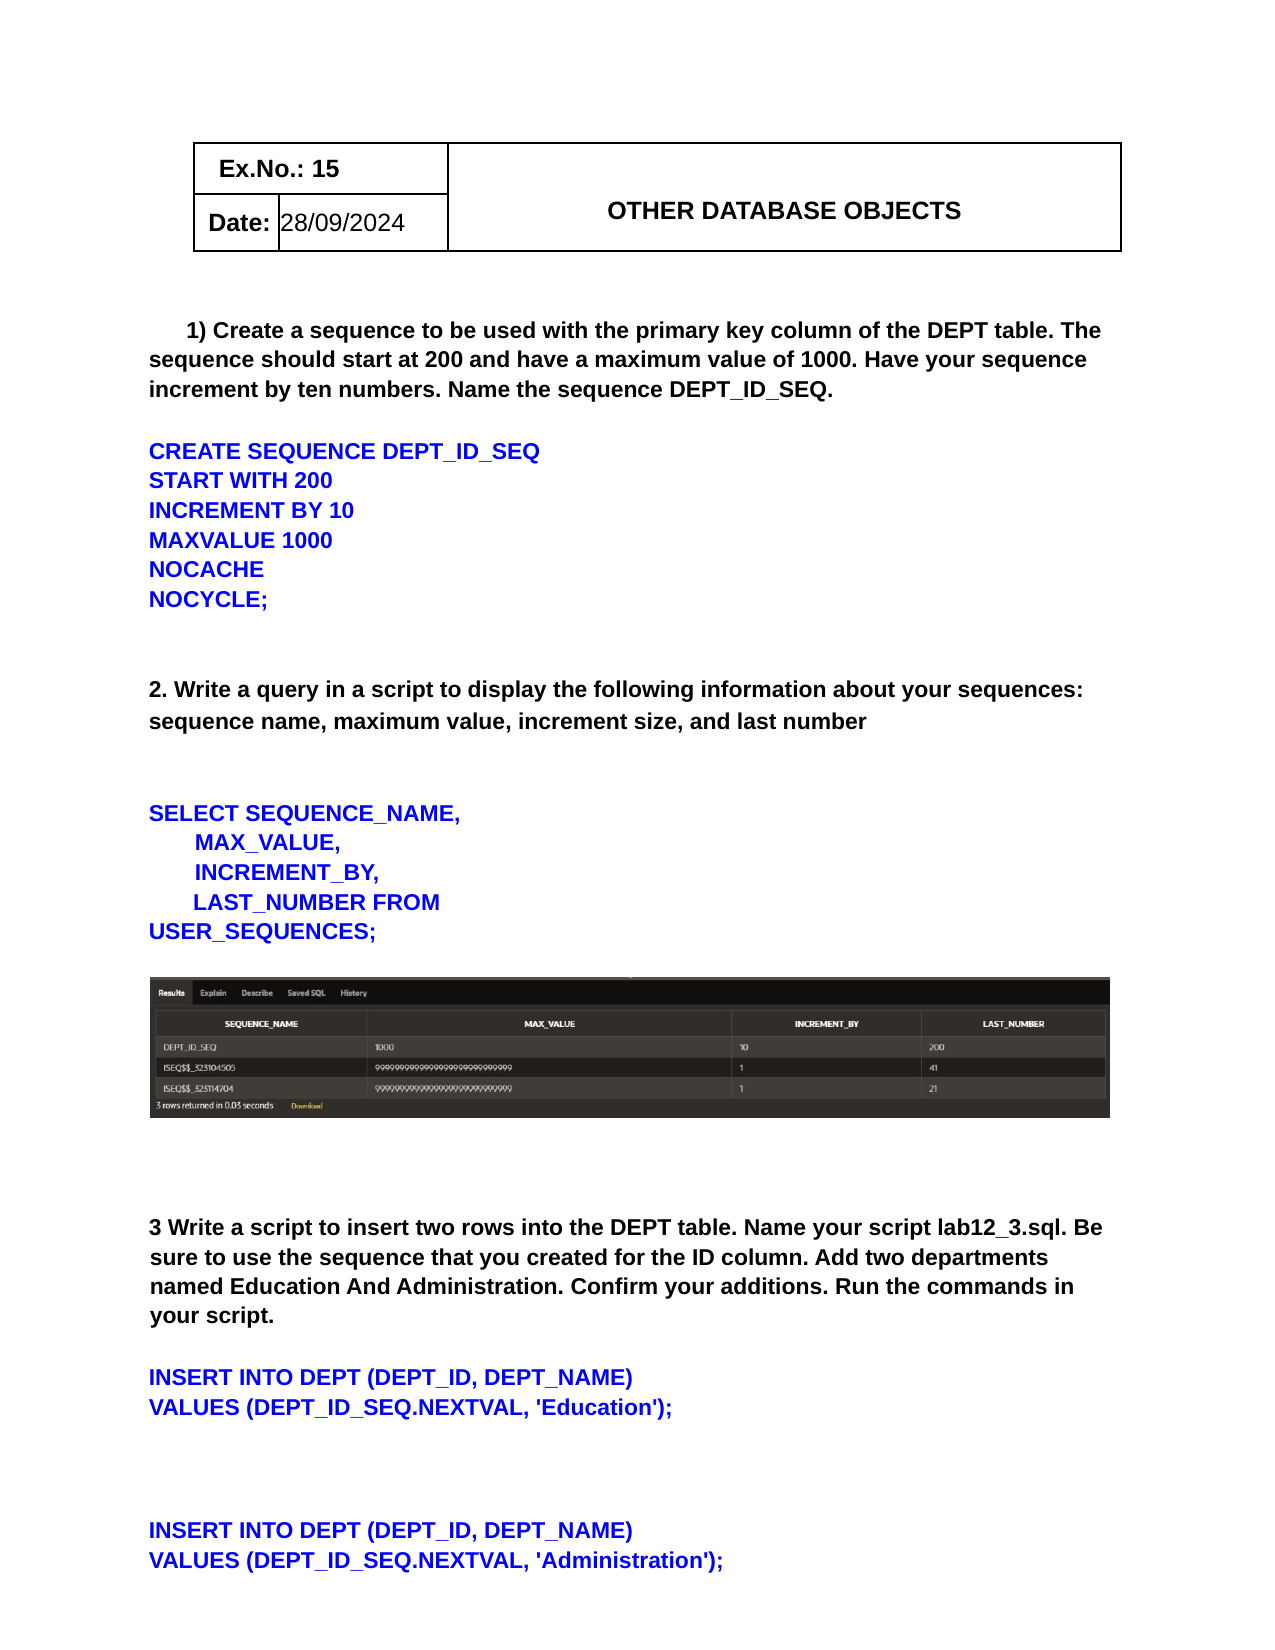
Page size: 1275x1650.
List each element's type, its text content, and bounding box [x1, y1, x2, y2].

text VALUES (DEPT_ID_SEQ.NEXTVAL, 'Administration'); [148, 1547, 1135, 1573]
text SELECT SEQUENCE_NAME, [148, 800, 1135, 826]
text NOCYCLE; [148, 586, 1135, 612]
text sequence name, maximum value, increment size, and last number [148, 708, 1125, 734]
text INSERT INTO DEPT (DEPT_ID, DEPT_NAME) [148, 1517, 1135, 1544]
text 2. Write a query in a script to display the following information about your sequences: [148, 676, 1125, 702]
text NOCACHE [148, 556, 1135, 583]
text VALUES (DEPT_ID_SEQ.NEXTVAL, 'Education'); [148, 1394, 1135, 1420]
text 1) Create a sequence to be used with the primary key column of the DEPT table. The sequence should start at 200 and have a maximum value of 1000. Have your sequence increment by ten numbers. Name the sequence DEPT_ID_SEQ. [148, 317, 1125, 402]
table_header OTHER DATABASE OBJECTS [449, 144, 1120, 249]
text START WITH 200 [148, 467, 1135, 494]
table_cell Date: [195, 195, 278, 249]
text LAST_NUMBER FROM USER_SEQUENCES; [148, 889, 452, 944]
table_header Ex.No.: 15 [195, 144, 447, 193]
text INCREMENT BY 10 [148, 497, 1135, 523]
text 3 Write a script to insert two rows into the DEPT table. Name your script lab12_3.sql. Be sure to use the sequence that you created for the ID column. Add two departments named Education And Administration. Confirm your additions. Run the commands in your script. [148, 1214, 1125, 1329]
text INSERT INTO DEPT (DEPT_ID, DEPT_NAME) [148, 1364, 1135, 1391]
text INCREMENT_BY, [194, 859, 1135, 885]
text MAXVALUE 1000 [148, 527, 1135, 553]
text CREATE SEQUENCE DEPT_ID_SEQ [148, 438, 1135, 464]
picture [150, 977, 1110, 1118]
text MAX_VALUE, [194, 829, 1135, 856]
table_cell 28/09/2024 [280, 195, 447, 249]
